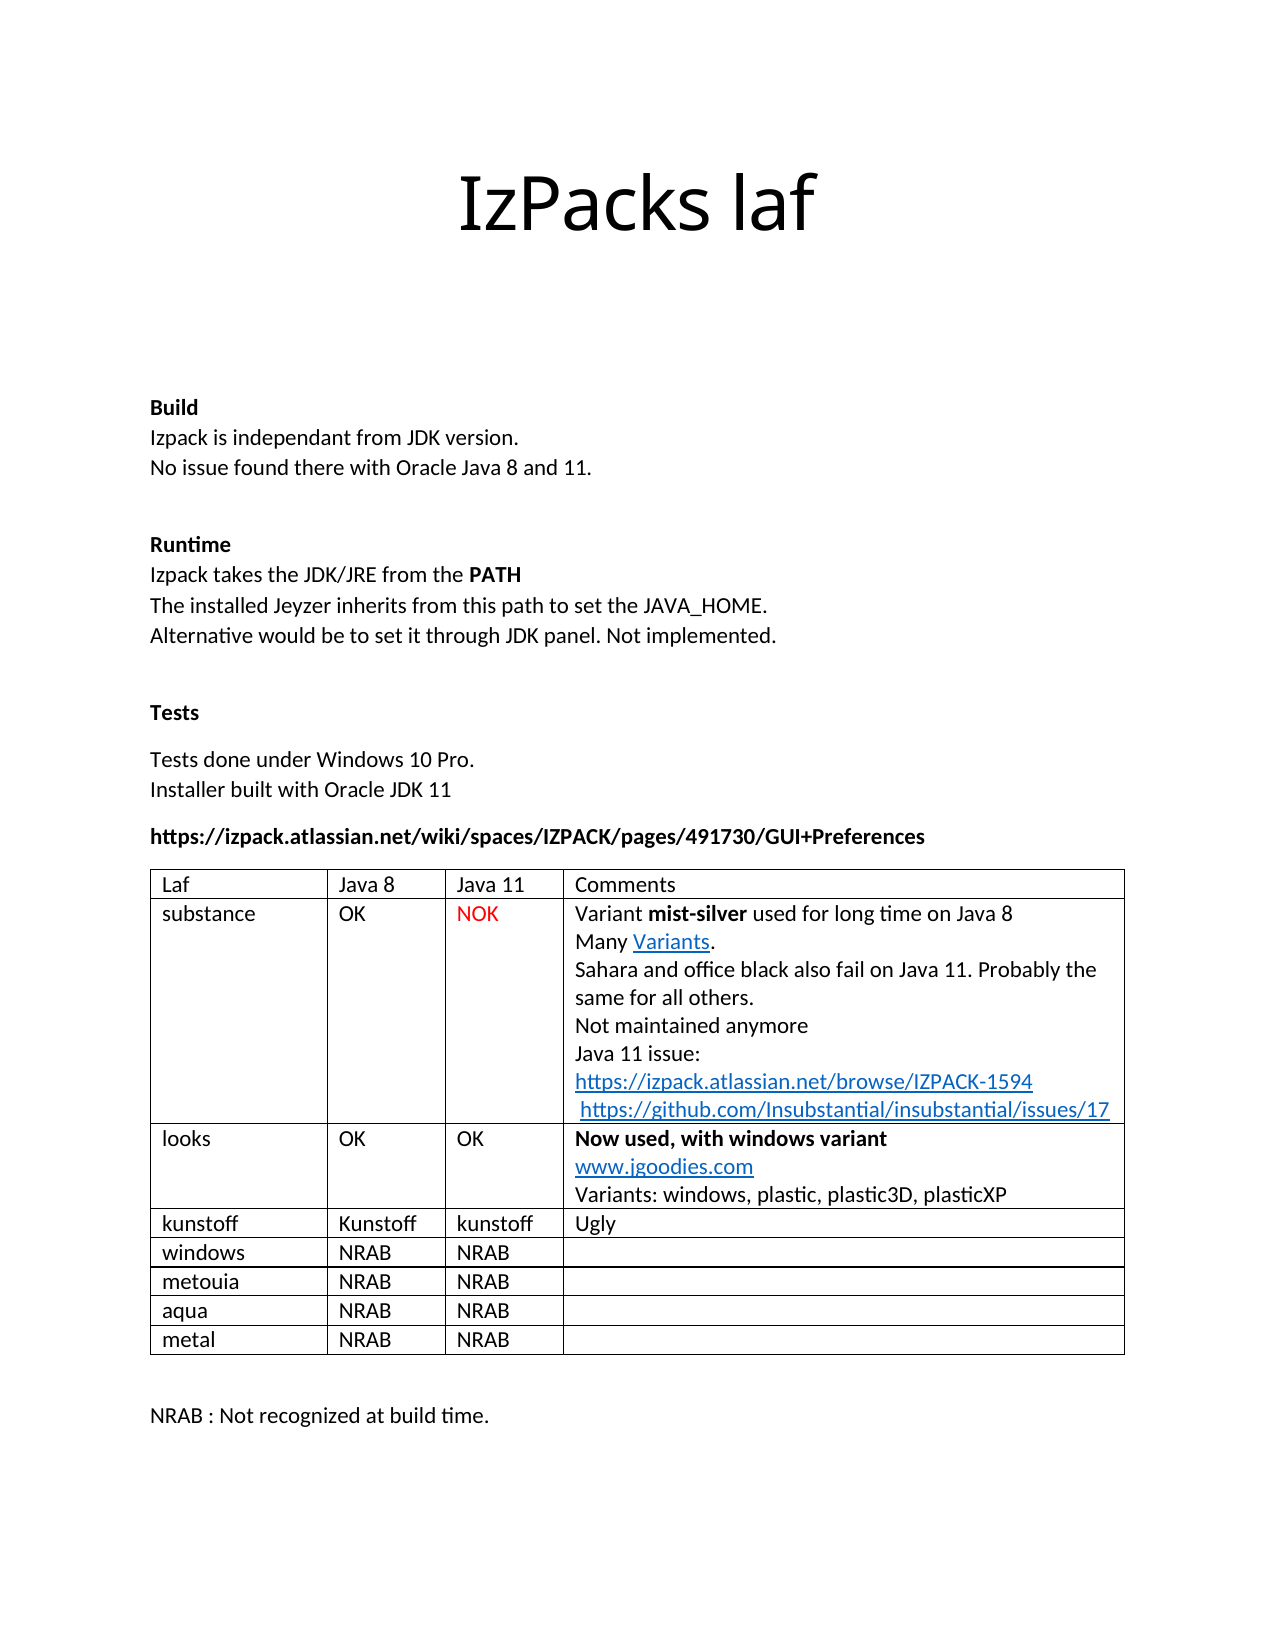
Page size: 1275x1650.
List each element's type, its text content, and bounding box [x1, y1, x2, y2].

text Tests done under Windows 10 Pro. Installer built with Oracle JDK 11 [150, 745, 1125, 803]
table_cell Kunstoff [328, 1209, 445, 1237]
table_cell NRAB [446, 1296, 563, 1324]
table_cell NRAB [328, 1296, 445, 1324]
table_cell OK [328, 1124, 445, 1208]
table_cell NOK [446, 899, 563, 1123]
table_cell OK [328, 899, 445, 1123]
text Build Izpack is independant from JDK version. No issue found there with Oracle Java 8 and 11. [150, 393, 1125, 481]
table_cell NRAB [328, 1268, 445, 1295]
table_cell NRAB [446, 1326, 563, 1353]
table_cell [564, 1268, 1124, 1295]
text Runtime Izpack takes the JDK/JRE from the PATH The installed Jeyzer inherits from this path to set the JAVA_HOME. Alternative would be to set it through JDK panel. Not implemented. [150, 500, 1125, 649]
table_cell looks [151, 1124, 327, 1208]
table_cell Now used, with windows variant www.jgoodies.com Variants: windows, plastic, plastic3D, plasticXP [564, 1124, 1124, 1208]
title IzPacks laf [150, 150, 1125, 252]
table_cell OK [446, 1124, 563, 1208]
table_cell aqua [151, 1296, 327, 1324]
table_header Laf [151, 870, 327, 898]
table_cell substance [151, 899, 327, 1123]
table_cell kunstoff [446, 1209, 563, 1237]
table_cell [564, 1296, 1124, 1324]
table_cell kunstoff [151, 1209, 327, 1237]
table_header Comments [564, 870, 1124, 898]
text Tests [150, 668, 1125, 726]
table_cell metouia [151, 1268, 327, 1295]
table_cell [564, 1238, 1124, 1266]
table_cell NRAB [328, 1238, 445, 1266]
text https://izpack.atlassian.net/wiki/spaces/IZPACK/pages/491730/GUI+Preferences [150, 822, 1125, 850]
table_cell NRAB [446, 1238, 563, 1266]
text NRAB : Not recognized at build time. [150, 1401, 1125, 1429]
table_header Java 11 [446, 870, 563, 898]
table_cell [564, 1326, 1124, 1353]
table_cell NRAB [328, 1326, 445, 1353]
table_cell Variant mist-silver used for long time on Java 8 Many Variants. Sahara and office black also fail on Java 11. Probably the same for all others. Not maintained anymore Java 11 issue: https://izpack.atlassian.net/browse/IZPACK-1594 https://github.com/Insubstantial/insubstantial/issues/17 [564, 899, 1124, 1123]
table_cell Ugly [564, 1209, 1124, 1237]
table_cell windows [151, 1238, 327, 1266]
table_header Java 8 [328, 870, 445, 898]
table_cell metal [151, 1326, 327, 1353]
table_cell NRAB [446, 1268, 563, 1295]
